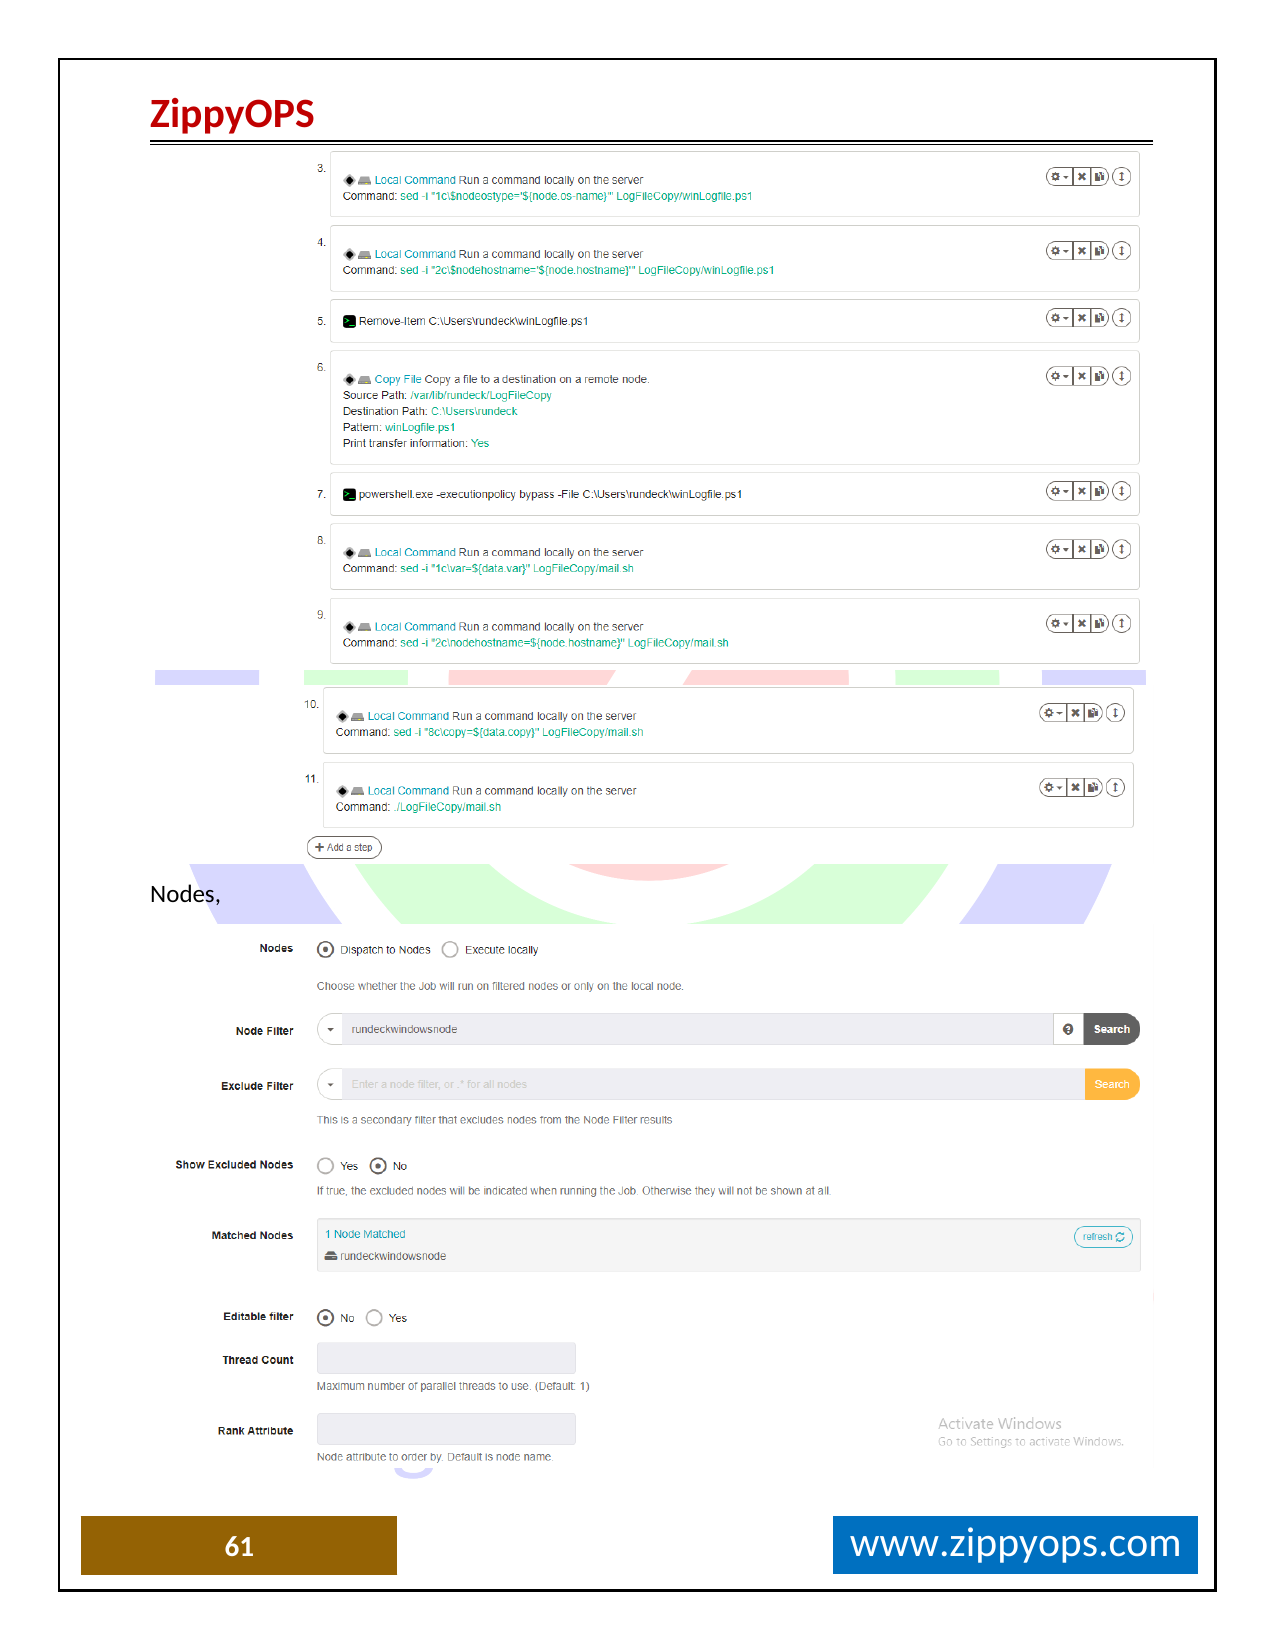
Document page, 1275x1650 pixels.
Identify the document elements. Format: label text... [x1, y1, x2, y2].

text Nodes, [150, 879, 1153, 909]
picture [150, 685, 1154, 864]
picture [150, 150, 1154, 670]
picture [150, 924, 1154, 1468]
